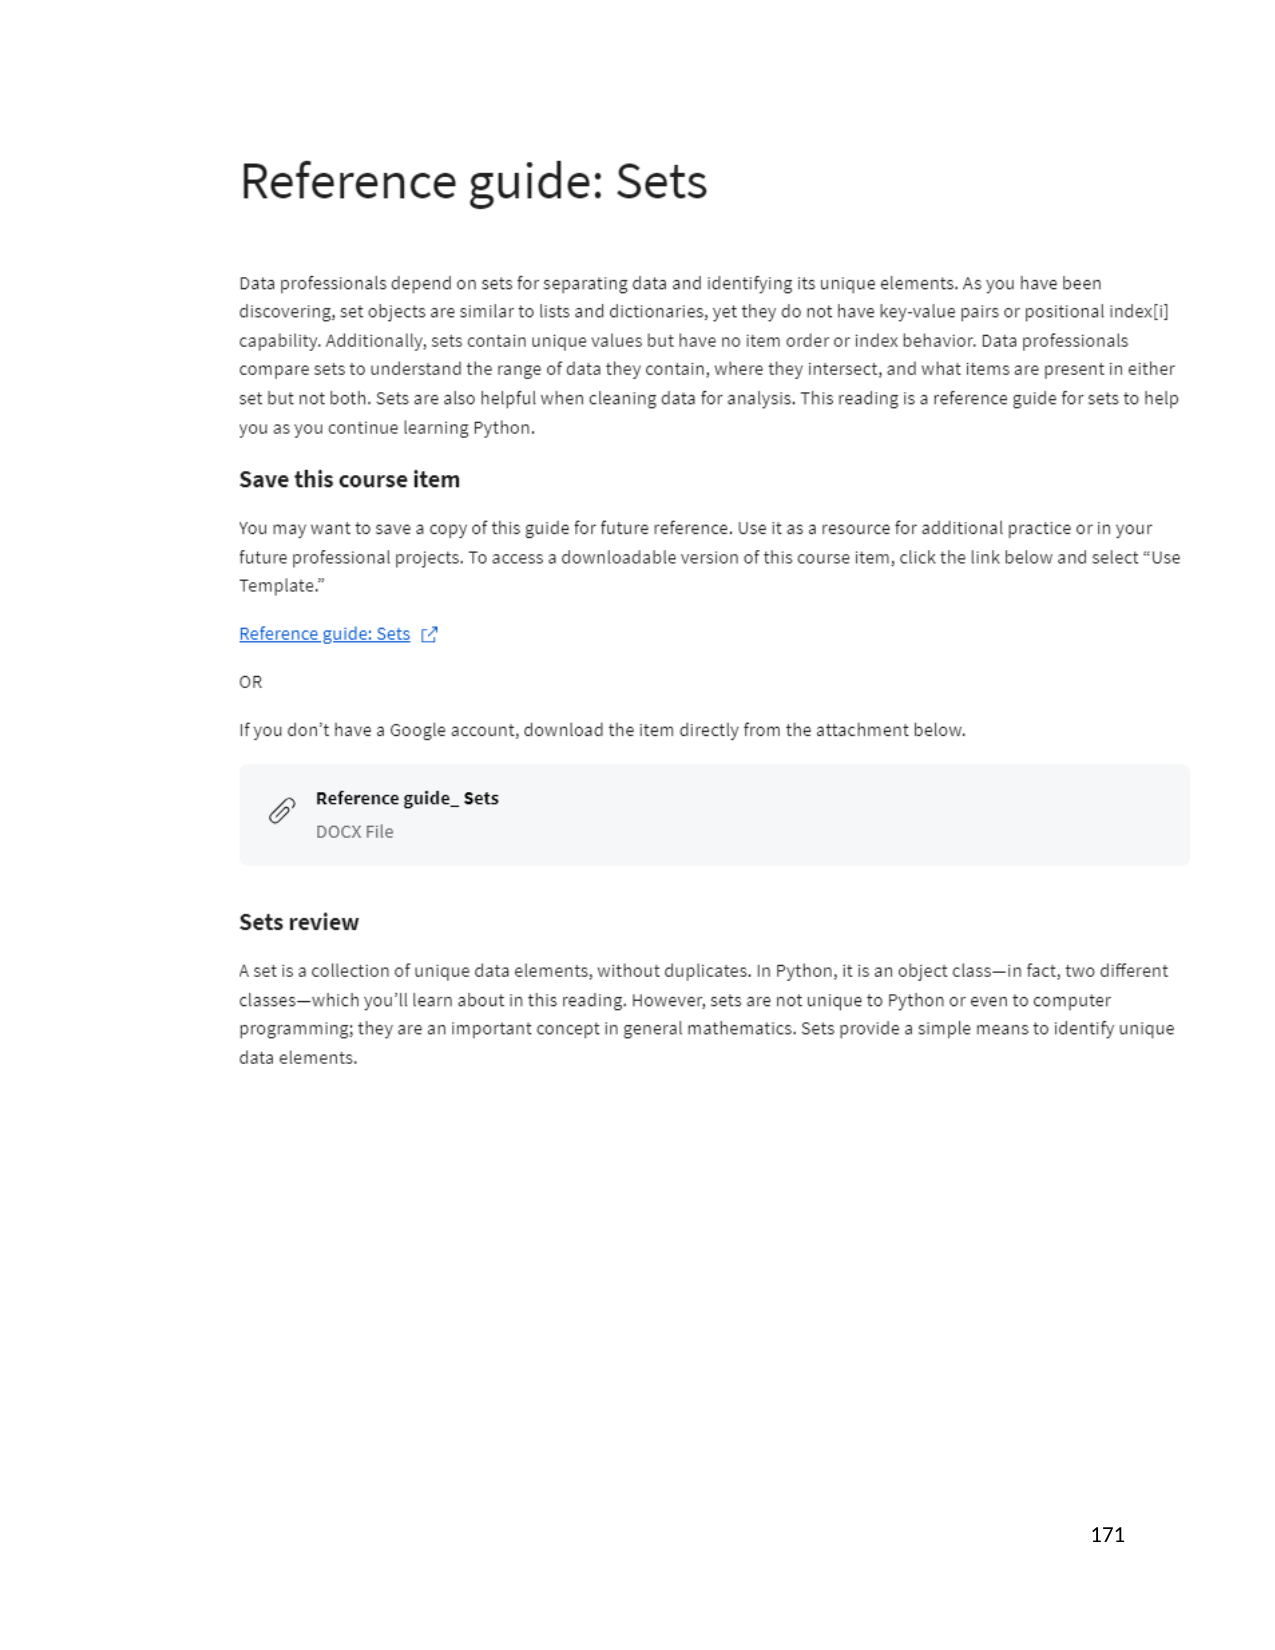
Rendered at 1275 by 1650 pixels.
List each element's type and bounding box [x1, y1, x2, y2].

picture [225, 150, 1200, 1076]
